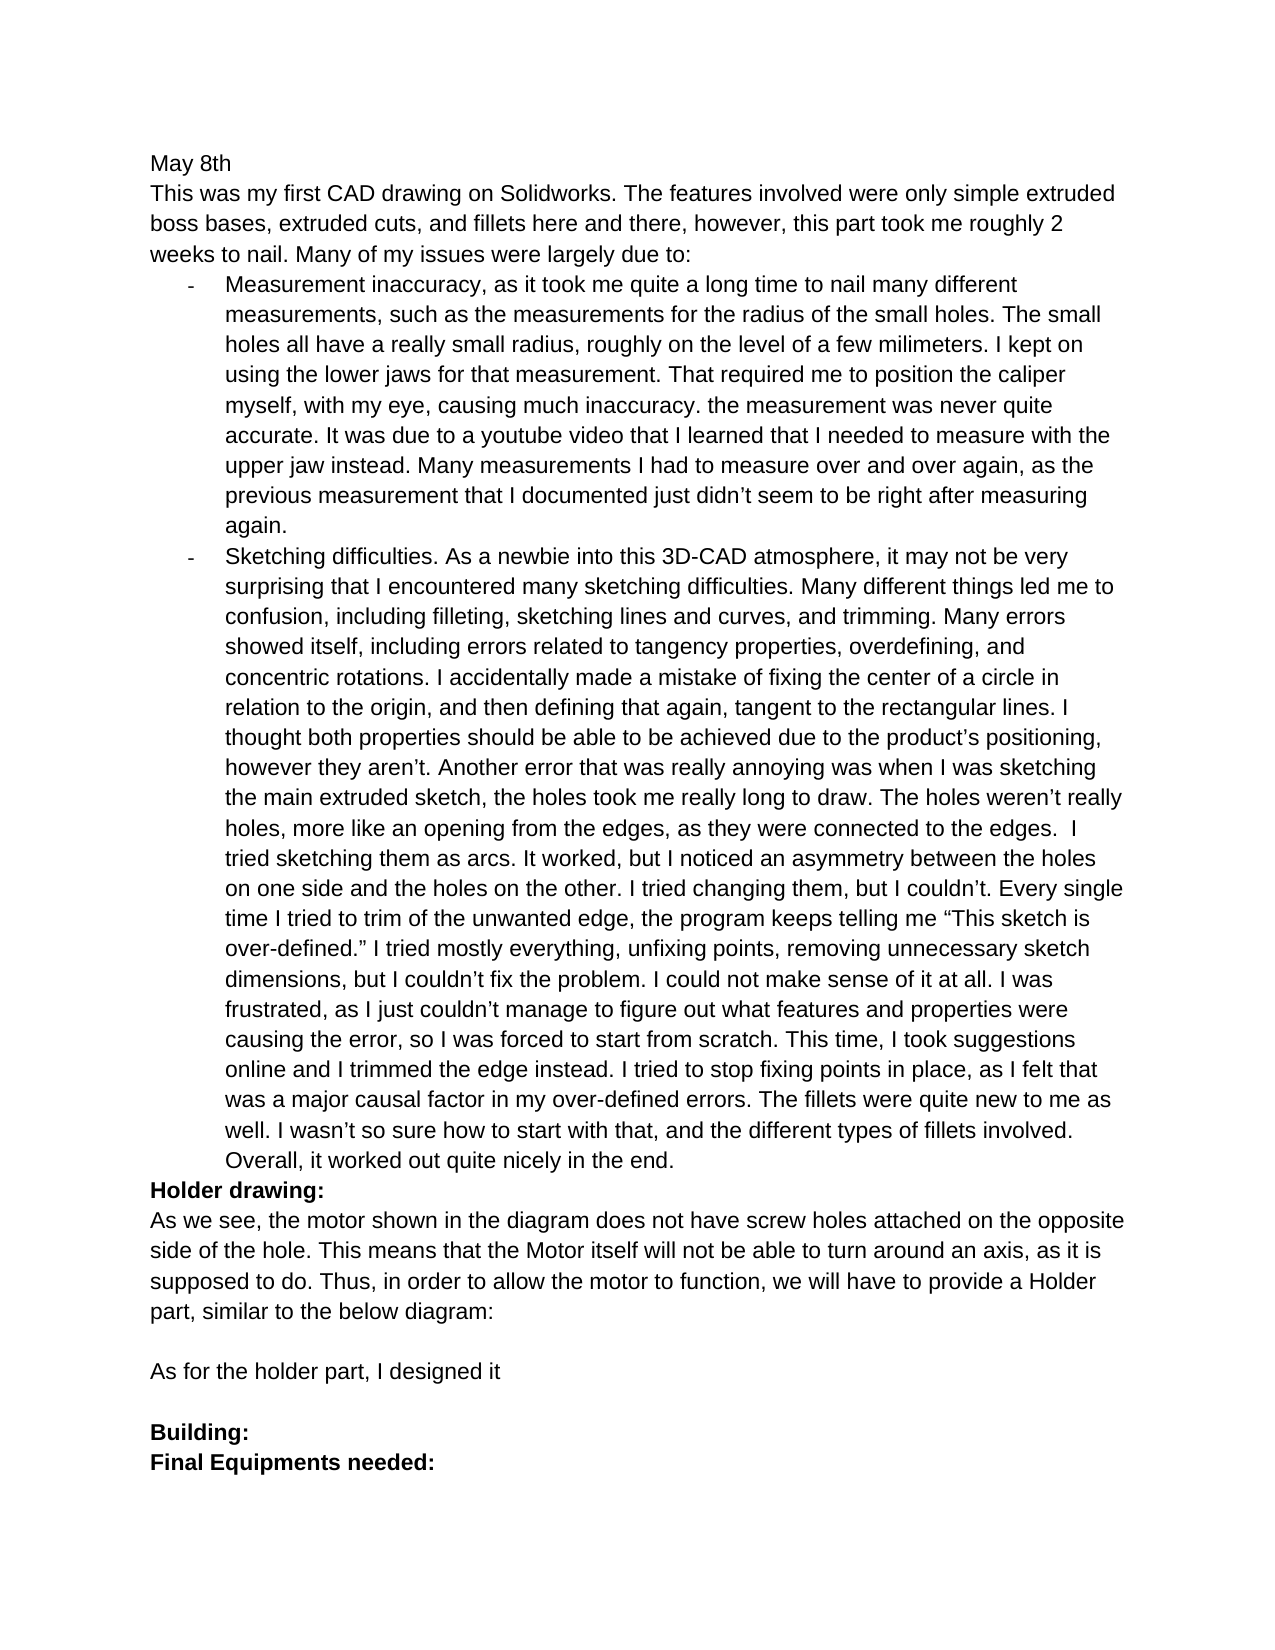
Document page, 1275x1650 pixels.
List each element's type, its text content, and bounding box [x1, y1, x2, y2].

list Measurement inaccuracy, as it took me quite a long time to nail many different measurements, such as the measurements for the radius of the small holes. The small holes all have a really small radius, roughly on the level of a few milimeters. I kept on using the lower jaws for that measurement. That required me to position the caliper myself, with my eye, causing much inaccuracy. the measurement was never quite accurate. It was due to a youtube video that I learned that I needed to measure with the upper jaw instead. Many measurements I had to measure over and over again, as the previous measurement that I documented just didn’t seem to be right after measuring again. [187, 271, 1125, 539]
text Holder drawing: [150, 1177, 1125, 1203]
list Sketching difficulties. As a newbie into this 3D-CAD atmosphere, it may not be very surprising that I encountered many sketching difficulties. Many different things led me to confusion, including filleting, sketching lines and curves, and trimming. Many errors showed itself, including errors related to tangency properties, overdefining, and concentric rotations. I accidentally made a mistake of fixing the center of a circle in relation to the origin, and then defining that again, tangent to the rectangular lines. I thought both properties should be able to be achieved due to the product’s positioning, however they aren’t. Another error that was really annoying was when I was sketching the main extruded sketch, the holes took me really long to draw. The holes weren’t really holes, more like an opening from the edges, as they were connected to the edges. I tried sketching them as arcs. It worked, but I noticed an asymmetry between the holes on one side and the holes on the other. I tried changing them, but I couldn’t. Every single time I tried to trim of the unwanted edge, the program keeps telling me “This sketch is over-defined.” I tried mostly everything, unfixing points, removing unnecessary sketch dimensions, but I couldn’t fix the problem. I could not make sense of it at all. I was frustrated, as I just couldn’t manage to figure out what features and properties were causing the error, so I was forced to start from scratch. This time, I took suggestions online and I trimmed the edge instead. I tried to stop fixing points in place, as I felt that was a major causal factor in my over-defined errors. The fillets were quite new to me as well. I wasn’t so sure how to start with that, and the different types of fillets involved. Overall, it worked out quite nicely in the end. [187, 543, 1125, 1173]
text As we see, the motor shown in the diagram does not have screw holes attached on the opposite side of the hole. This means that the Motor itself will not be able to turn around an axis, as it is supposed to do. Thus, in order to allow the motor to function, we will have to provide a Holder part, similar to the below diagram: [150, 1207, 1125, 1324]
text This was my first CAD drawing on Solidworks. The features involved were only simple extruded boss bases, extruded cuts, and fillets here and there, however, this part took me roughly 2 weeks to nail. Many of my issues were largely due to: [150, 180, 1125, 267]
text Building: [150, 1419, 1125, 1445]
text Final Equipments needed: [150, 1449, 1125, 1475]
text As for the holder part, I designed it [150, 1358, 1125, 1385]
text May 8th [150, 150, 1125, 176]
